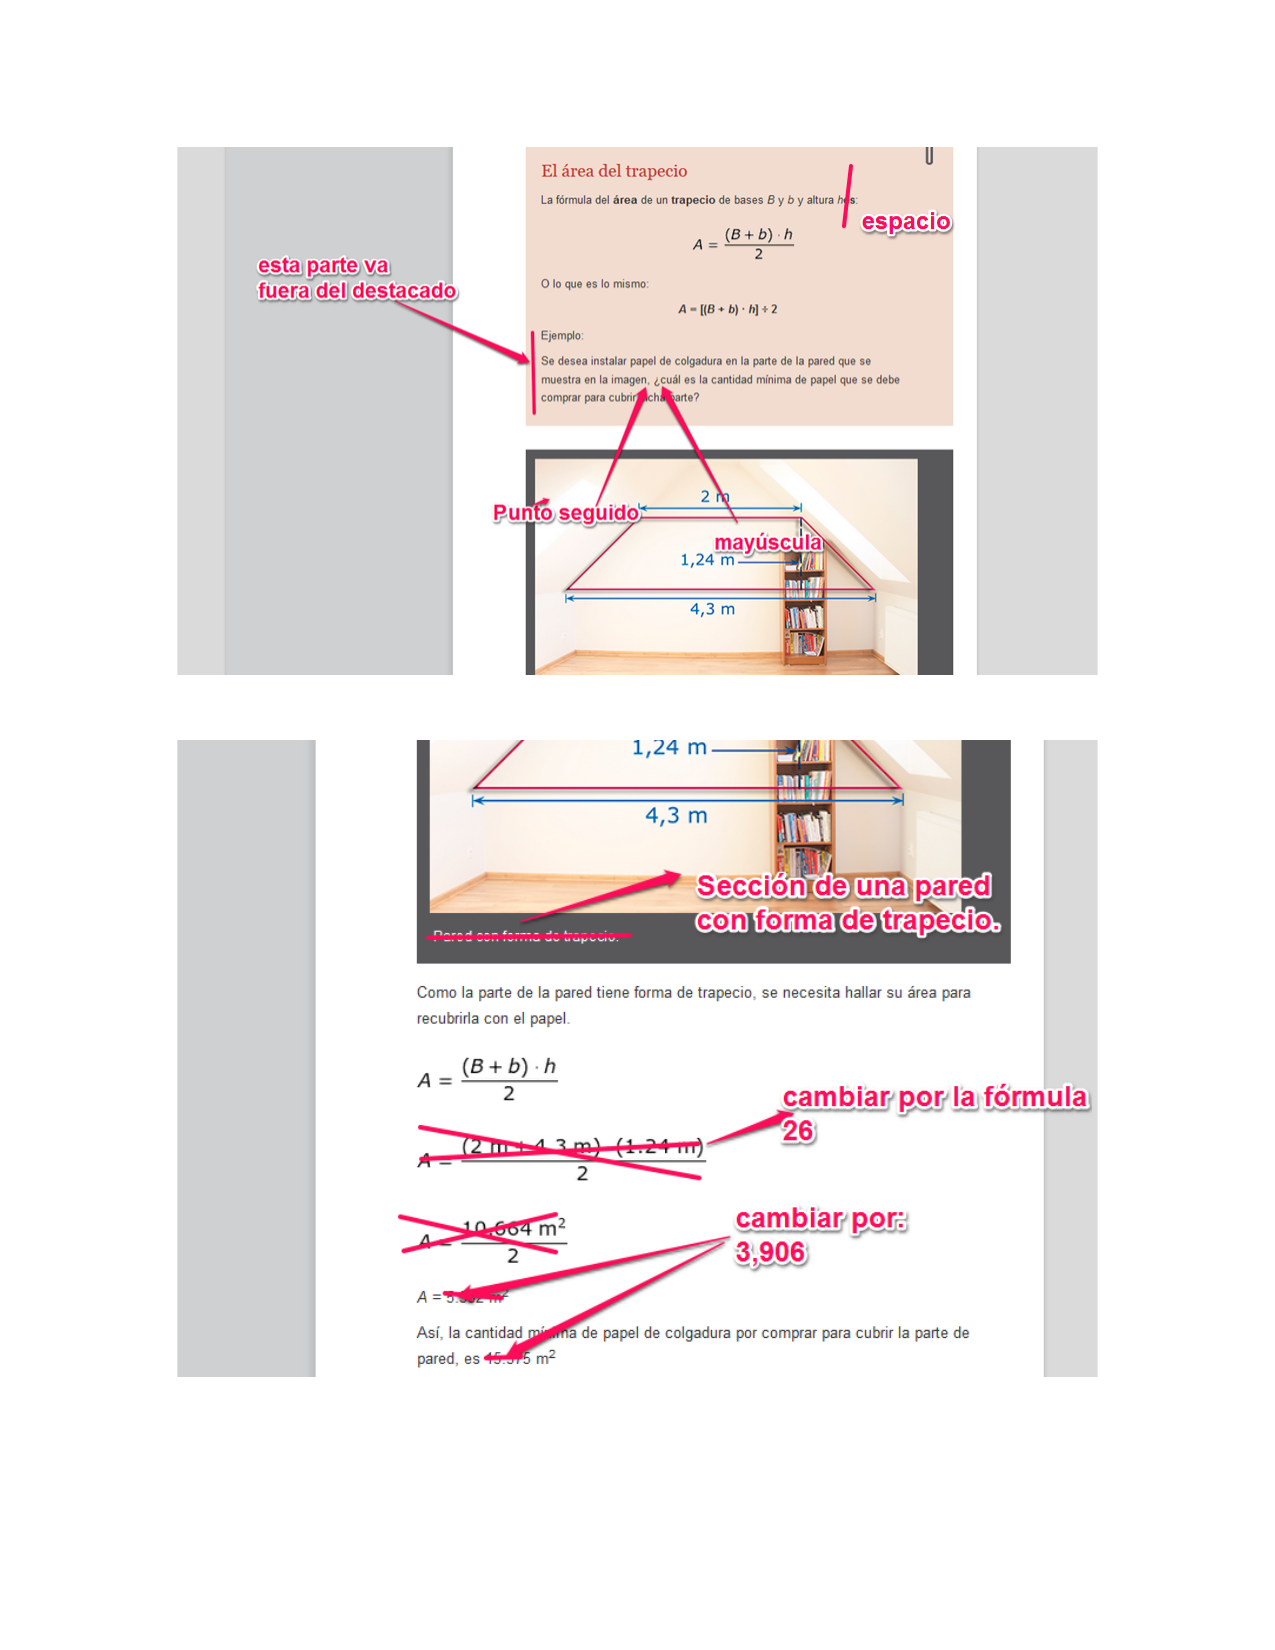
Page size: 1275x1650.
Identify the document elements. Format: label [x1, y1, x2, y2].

picture [177, 147, 1098, 675]
picture [177, 740, 1098, 1377]
